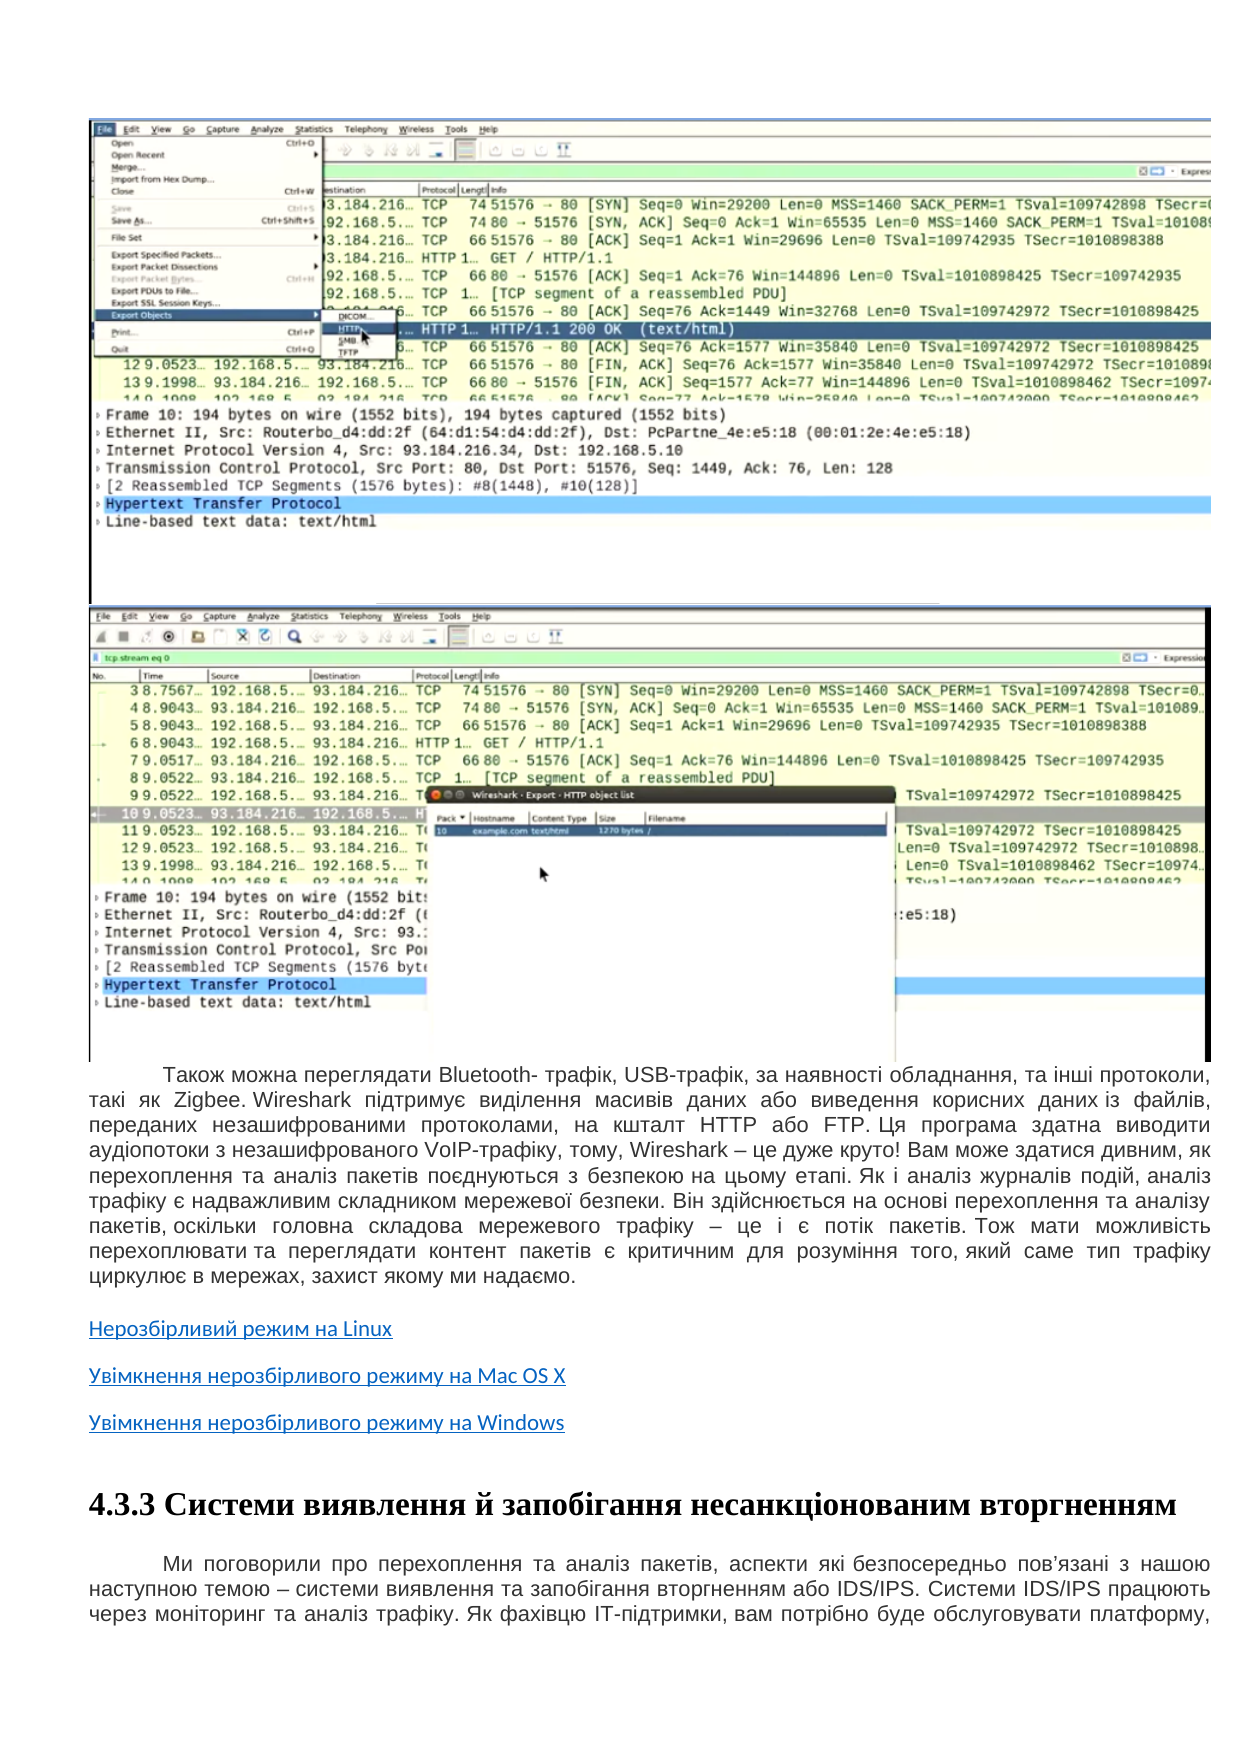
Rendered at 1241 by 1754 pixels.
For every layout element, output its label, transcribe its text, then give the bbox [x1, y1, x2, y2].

text Нерозбірливий режим на Linux [89, 1314, 1211, 1342]
picture [88, 118, 1211, 1062]
text Також можна переглядати Bluetooth- трафік, USB-трафік, за наявності обладнання, та інші протоколи, такі як Zigbee. Wireshark підтримує виділення масивів даних або виведення корисних даних із файлів, переданих незашифрованими протоколами, на кшталт HTTP або FTP. Ця програма здатна виводити аудіопотоки з незашифрованого VoIP-трафіку, тому, Wireshark ‒ це дуже круто! Вам може здатися дивним, як перехоплення та аналіз пакетів поєднуються з безпекою на цьому етапі. Як і аналіз журналів подій, аналіз трафіку є надважливим складником мережевої безпеки. Він здійснюється на основі перехоплення та аналізу пакетів, оскільки головна складова мережевого трафіку ‒ це і є потік пакетів. Тож мати можливість перехоплювати та переглядати контент пакетів є критичним для розуміння того, який саме тип трафіку циркулює в мережах, захист якому ми надаємо. [89, 1062, 1211, 1289]
text Увімкнення нерозбірливого режиму на Windows [89, 1408, 1211, 1436]
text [89, 1550, 1211, 1626]
subtitle Системи виявлення й запобігання несанкціонованим вторгненням [89, 1484, 1211, 1522]
text Увімкнення нерозбірливого режиму на Mac OS X [89, 1361, 1211, 1389]
